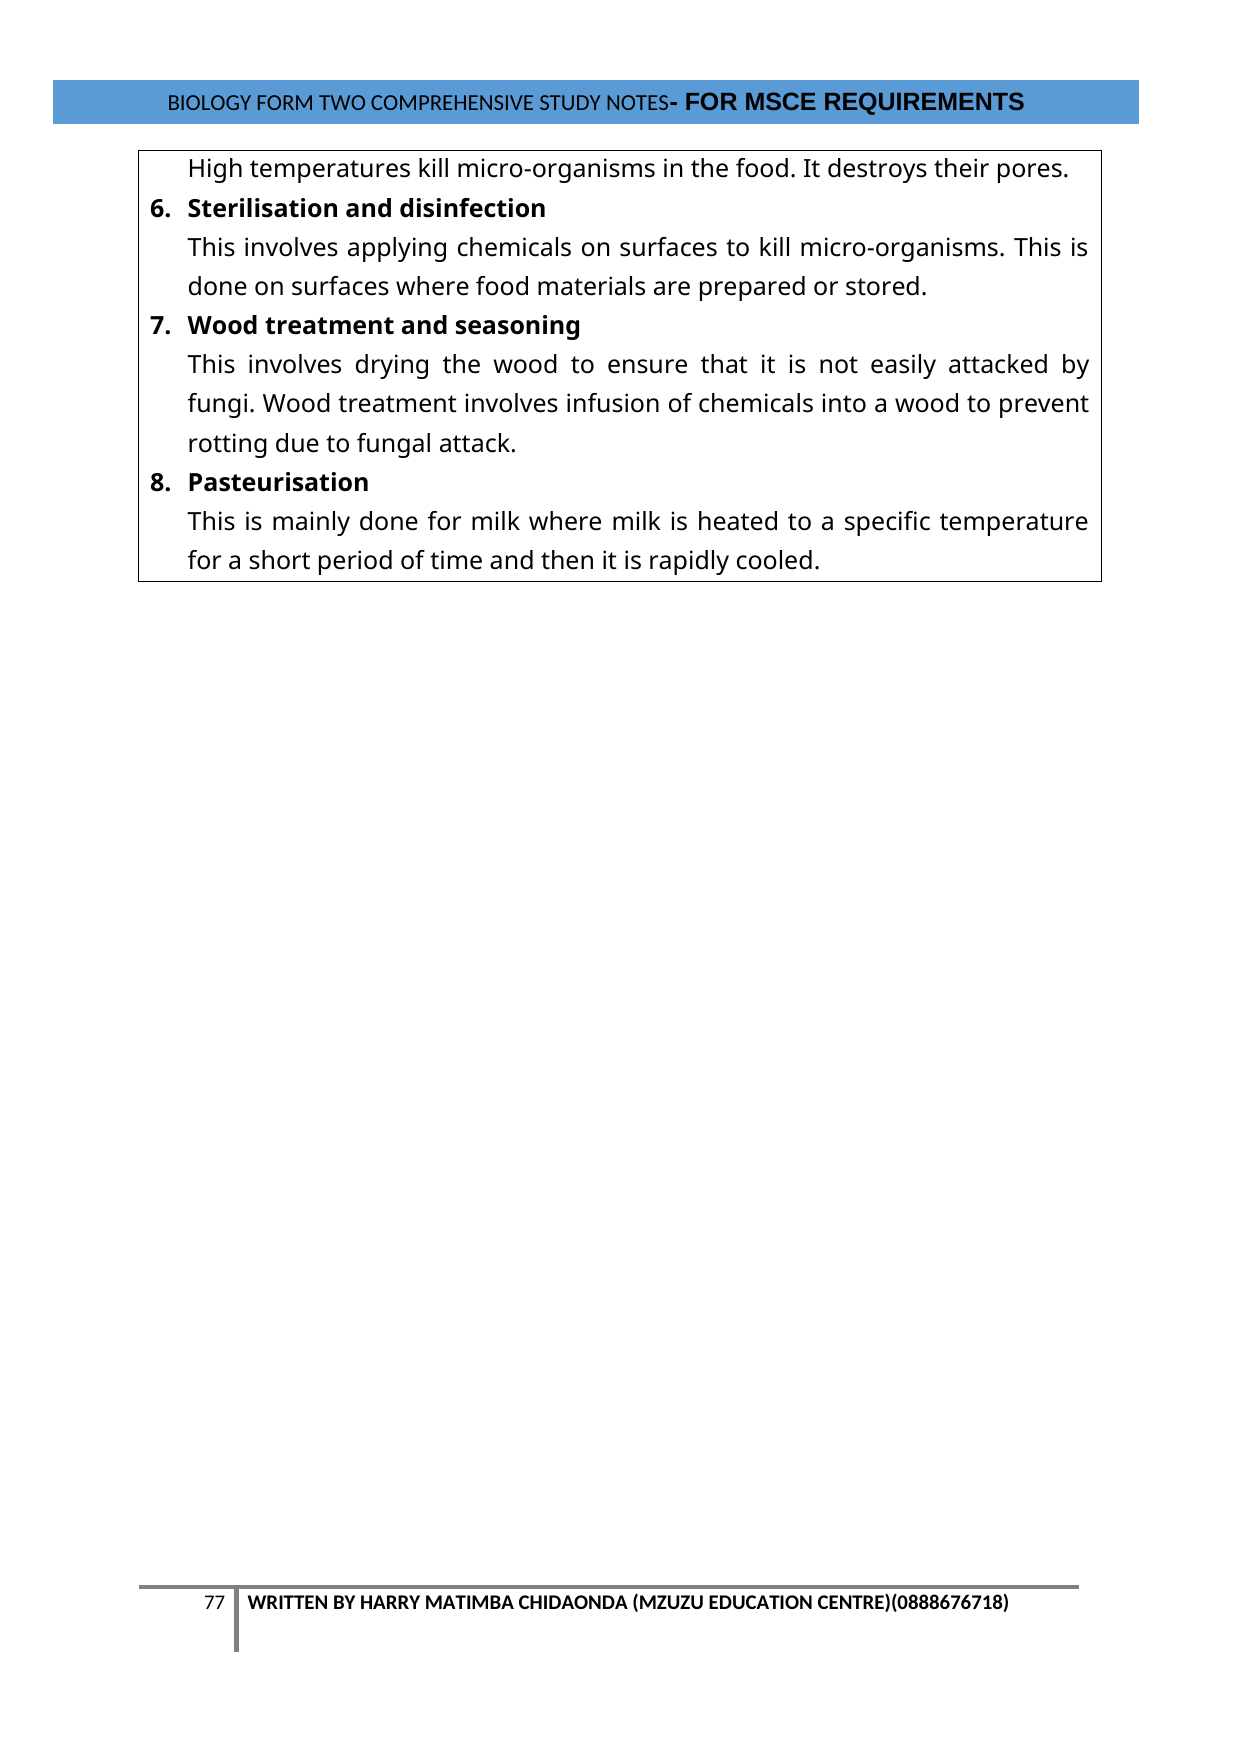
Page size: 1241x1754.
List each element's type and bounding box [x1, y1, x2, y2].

table_header [139, 151, 1101, 581]
